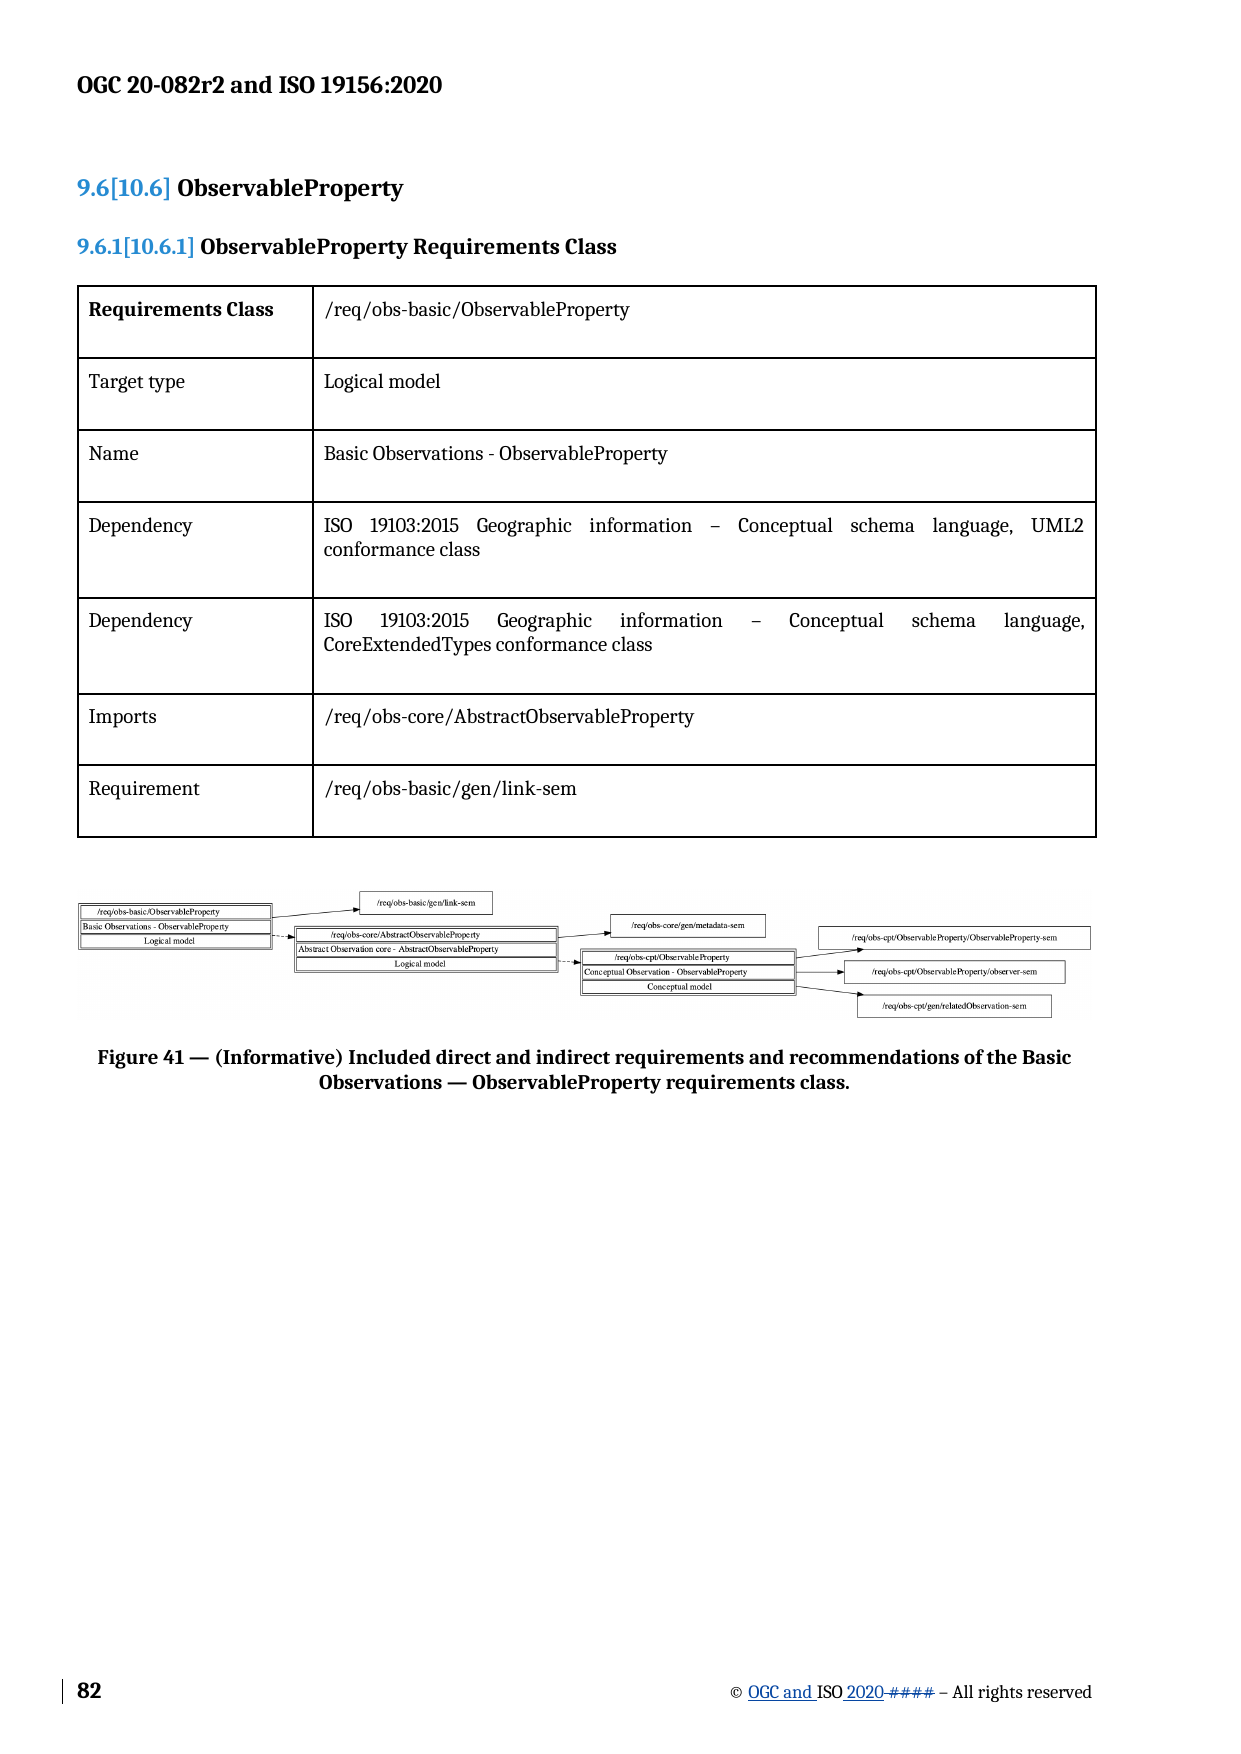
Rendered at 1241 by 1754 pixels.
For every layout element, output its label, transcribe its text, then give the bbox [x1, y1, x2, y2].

subtitle ObservableProperty [77, 174, 1092, 203]
picture [76, 889, 1093, 1020]
table_cell Target type [79, 359, 312, 429]
table_cell Requirement [79, 766, 312, 836]
table_cell Dependency [79, 503, 312, 597]
table_cell ISO 19103:2015 Geographic information – Conceptual schema language, CoreExtendedTypes conformance class [314, 599, 1095, 692]
table_cell /req/obs-basic/gen/link-sem [314, 766, 1095, 836]
table_cell ISO 19103:2015 Geographic information – Conceptual schema language, UML2 conformance class [314, 503, 1095, 597]
subtitle ObservableProperty Requirements Class [77, 234, 1092, 260]
table_cell Imports [79, 695, 312, 764]
table_cell Logical model [314, 359, 1095, 429]
table_cell /req/obs-core/AbstractObservableProperty [314, 695, 1095, 764]
table_header /req/obs-basic/ObservableProperty [314, 287, 1095, 357]
table_cell Name [79, 431, 312, 501]
table_header Requirements Class [79, 287, 312, 357]
table_cell Basic Observations - ObservableProperty [314, 431, 1095, 501]
text Figure — (Informative) Included direct and indirect requirements and recommendations of the Basic Observations — ObservableProperty requirements class. [77, 1045, 1092, 1095]
table_cell Dependency [79, 599, 312, 692]
